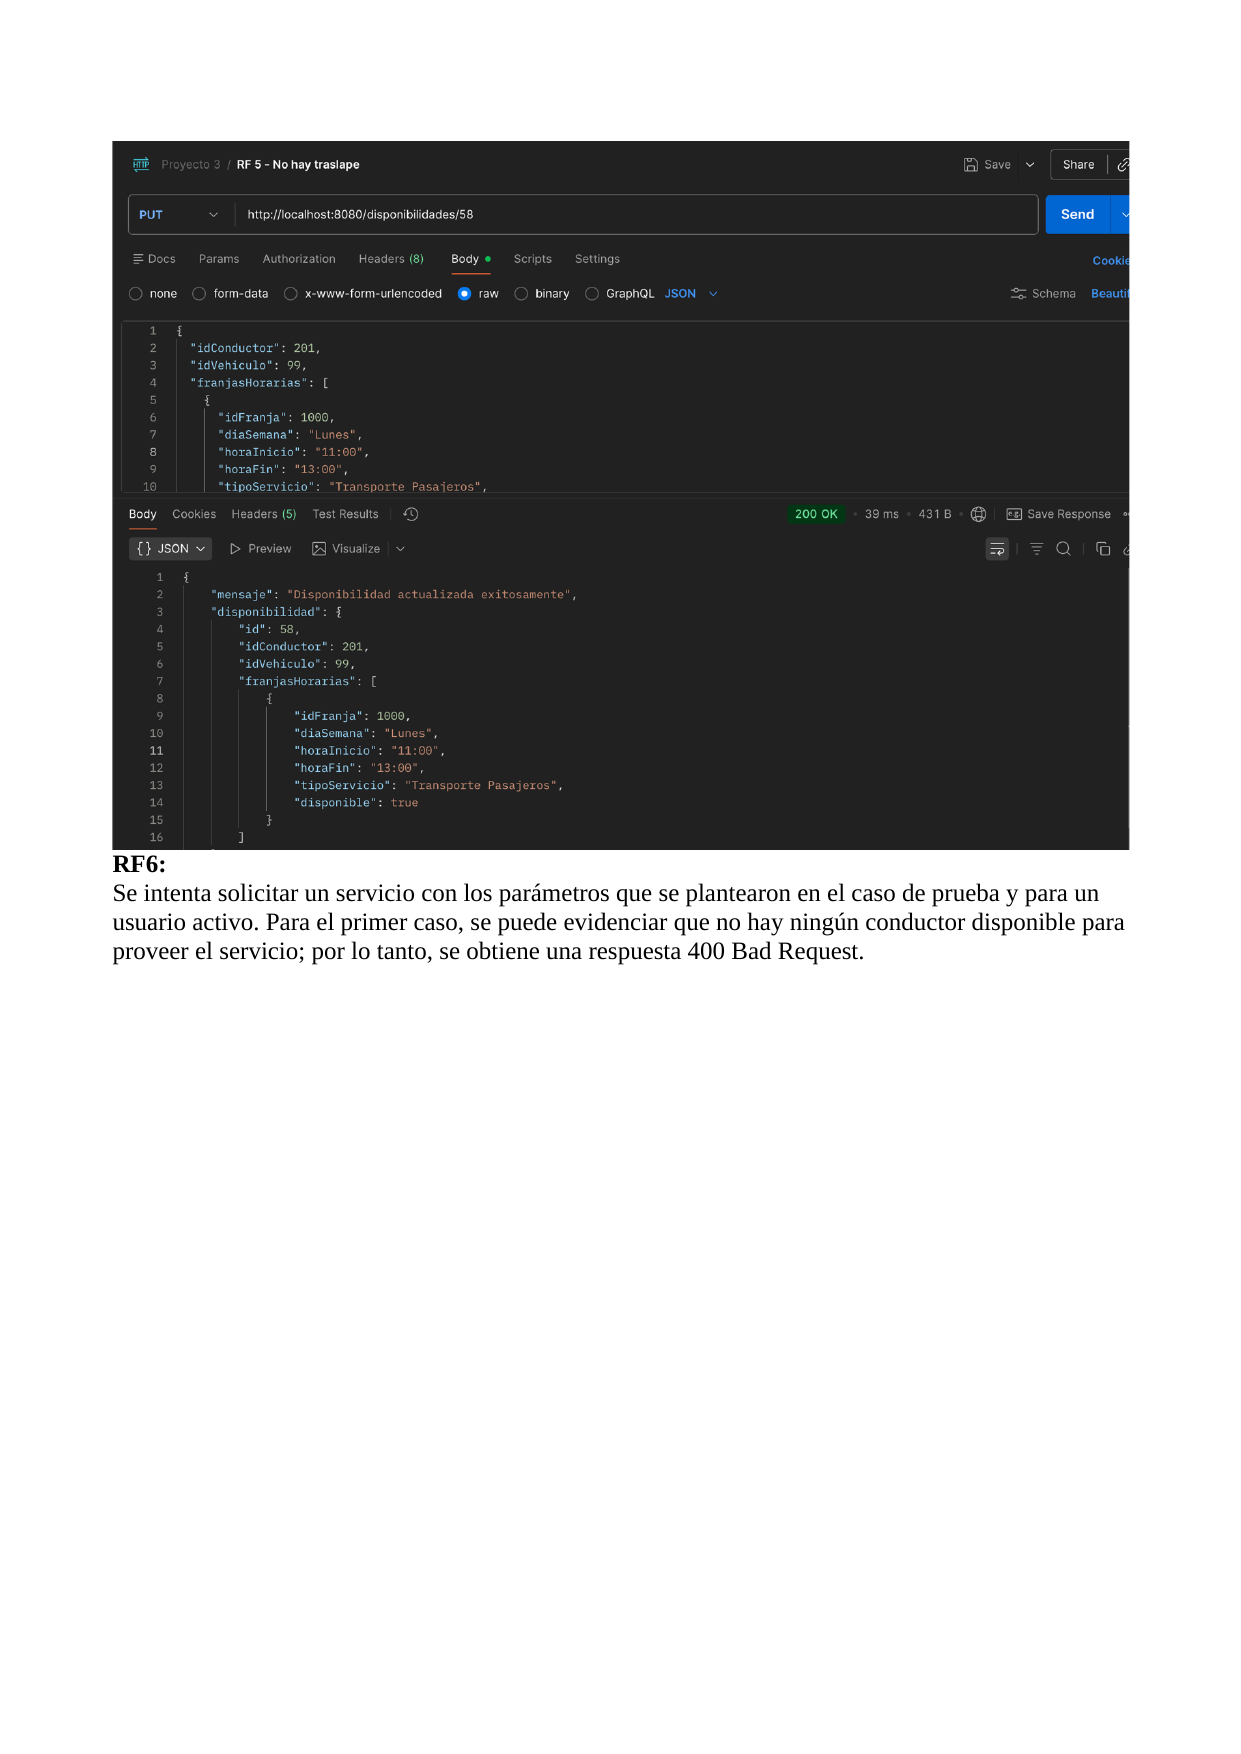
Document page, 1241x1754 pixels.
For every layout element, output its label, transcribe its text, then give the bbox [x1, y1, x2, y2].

picture [112, 141, 1130, 850]
text RF6: [112, 850, 1128, 878]
text Se intenta solicitar un servicio con los parámetros que se plantearon en el caso de prueba y para un usuario activo. Para el primer caso, se puede evidenciar que no hay ningún conductor disponible para proveer el servicio; por lo tanto, se obtiene una respuesta 400 Bad Request. [112, 878, 1128, 964]
